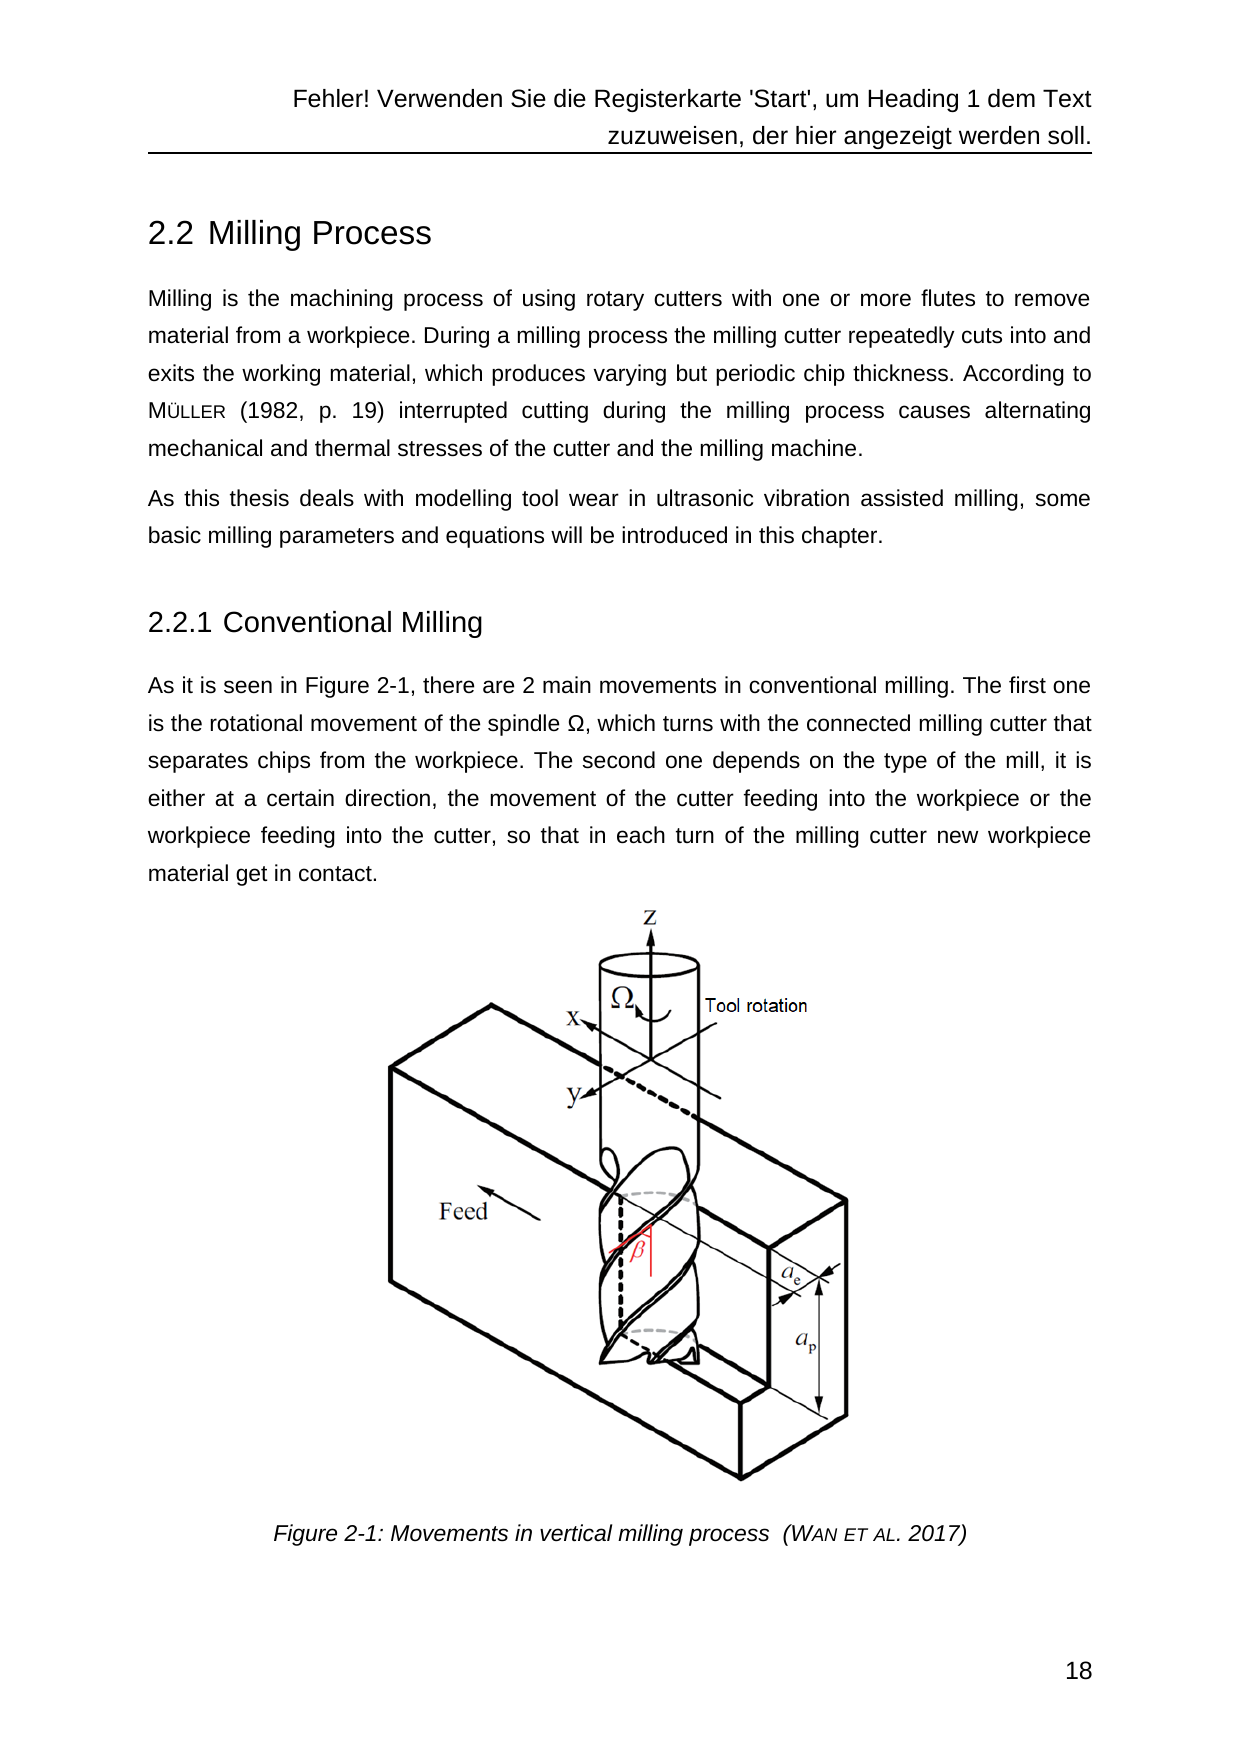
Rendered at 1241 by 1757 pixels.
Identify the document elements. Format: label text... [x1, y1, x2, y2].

text As this thesis deals with modelling tool wear in ultrasonic vibration assisted milling, some basic milling parameters and equations will be introduced in this chapter. [148, 474, 1092, 549]
subtitle Conventional Milling [148, 593, 1092, 638]
subtitle Milling Process [148, 207, 1092, 251]
text As it is seen in Figure 2-1, there are 2 main movements in conventional milling. The first one is the rotational movement of the spindle Ω, which turns with the connected milling cutter that separates chips from the workpiece. The second one depends on the type of the mill, it is either at a certain direction, the movement of the cutter feeding into the workpiece or the workpiece feeding into the cutter, so that in each turn of the milling cutter new workpiece material get in contact. [148, 661, 1092, 886]
picture [380, 899, 861, 1487]
text Milling is the machining process of using rotary cutters with one or more flutes to remove material from a workpiece. During a milling process the milling cutter repeatedly cuts into and exits the working material, which produces varying but periodic chip thickness. According to Müller (1982, p. 19) interrupted cutting during the milling process causes alternating mechanical and thermal stresses of the cutter and the milling machine. [148, 274, 1092, 461]
